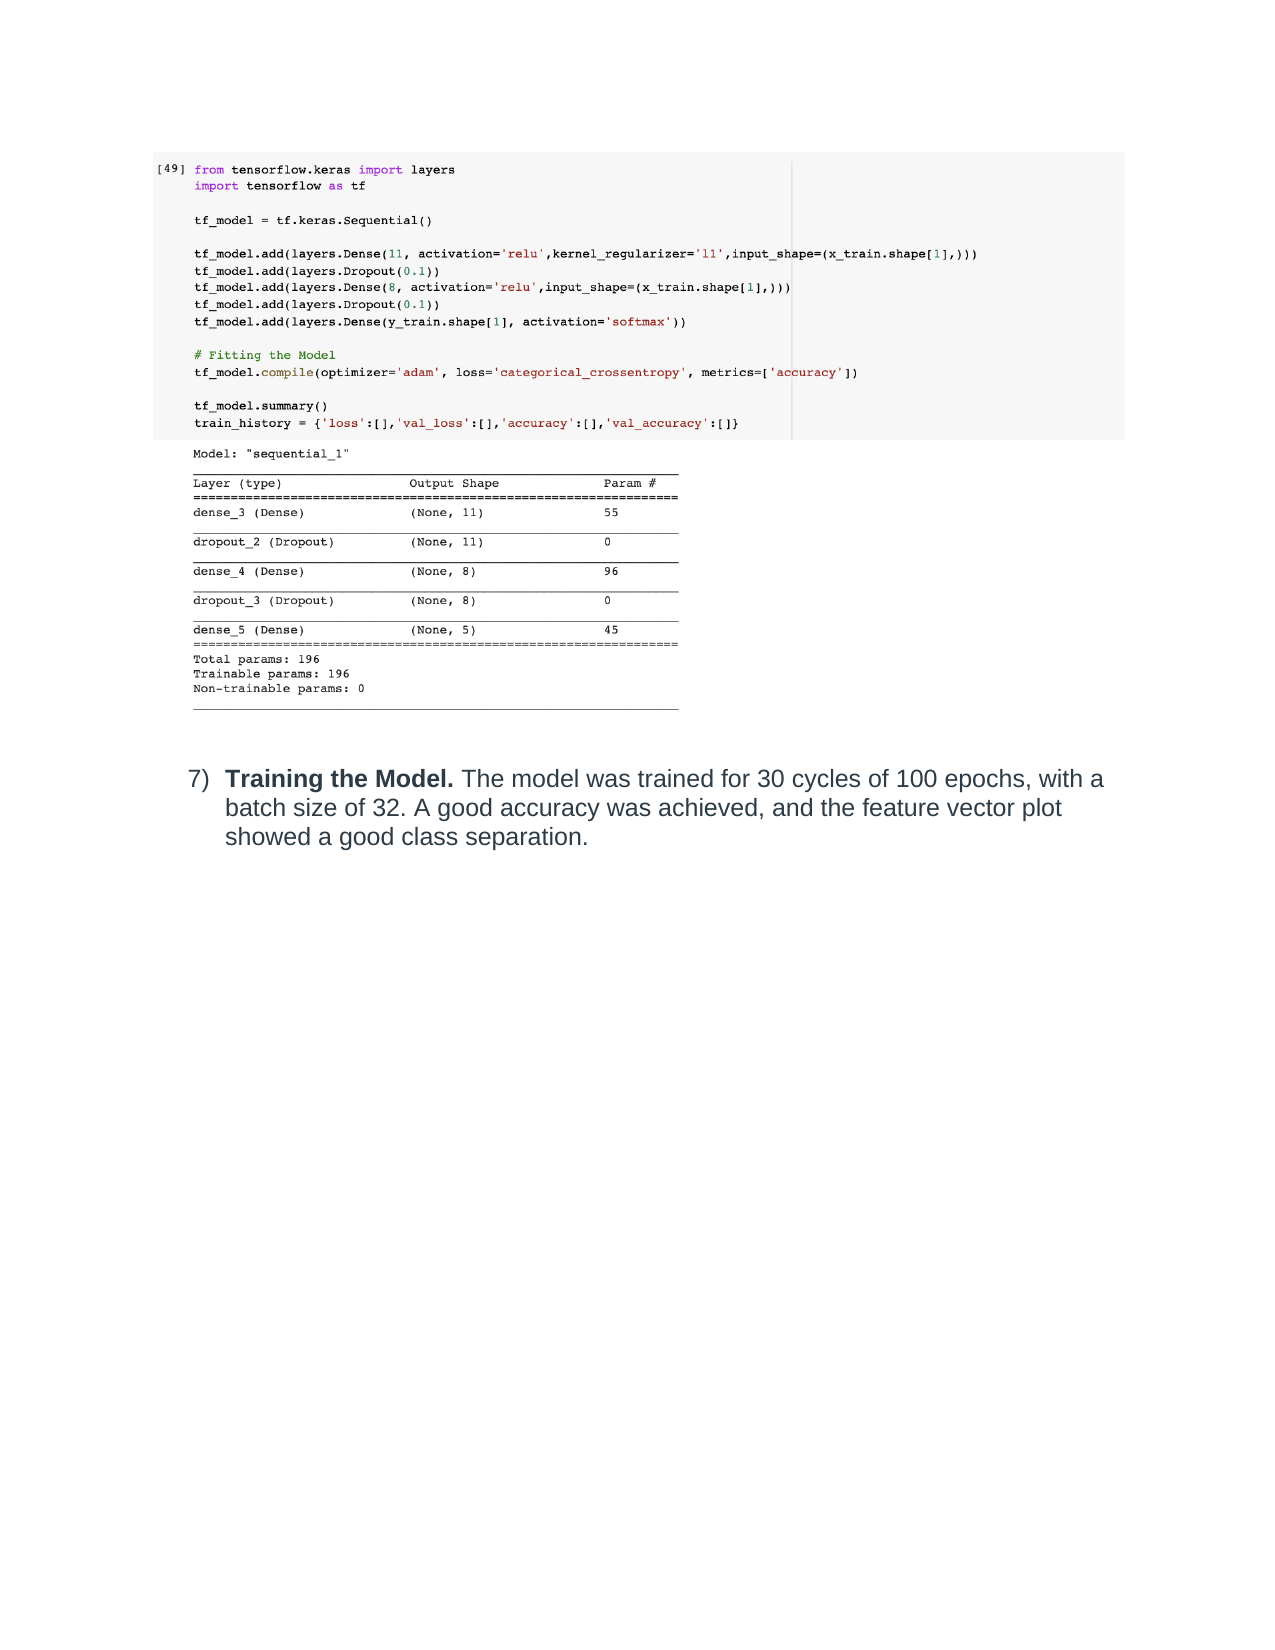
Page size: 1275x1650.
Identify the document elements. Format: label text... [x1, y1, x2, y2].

list Training the Model. The model was trained for 30 cycles of 100 epochs, with a batch size of 32. A good accuracy was achieved, and the feature vector plot showed a good class separation. [187, 764, 1125, 850]
picture [150, 150, 1125, 736]
